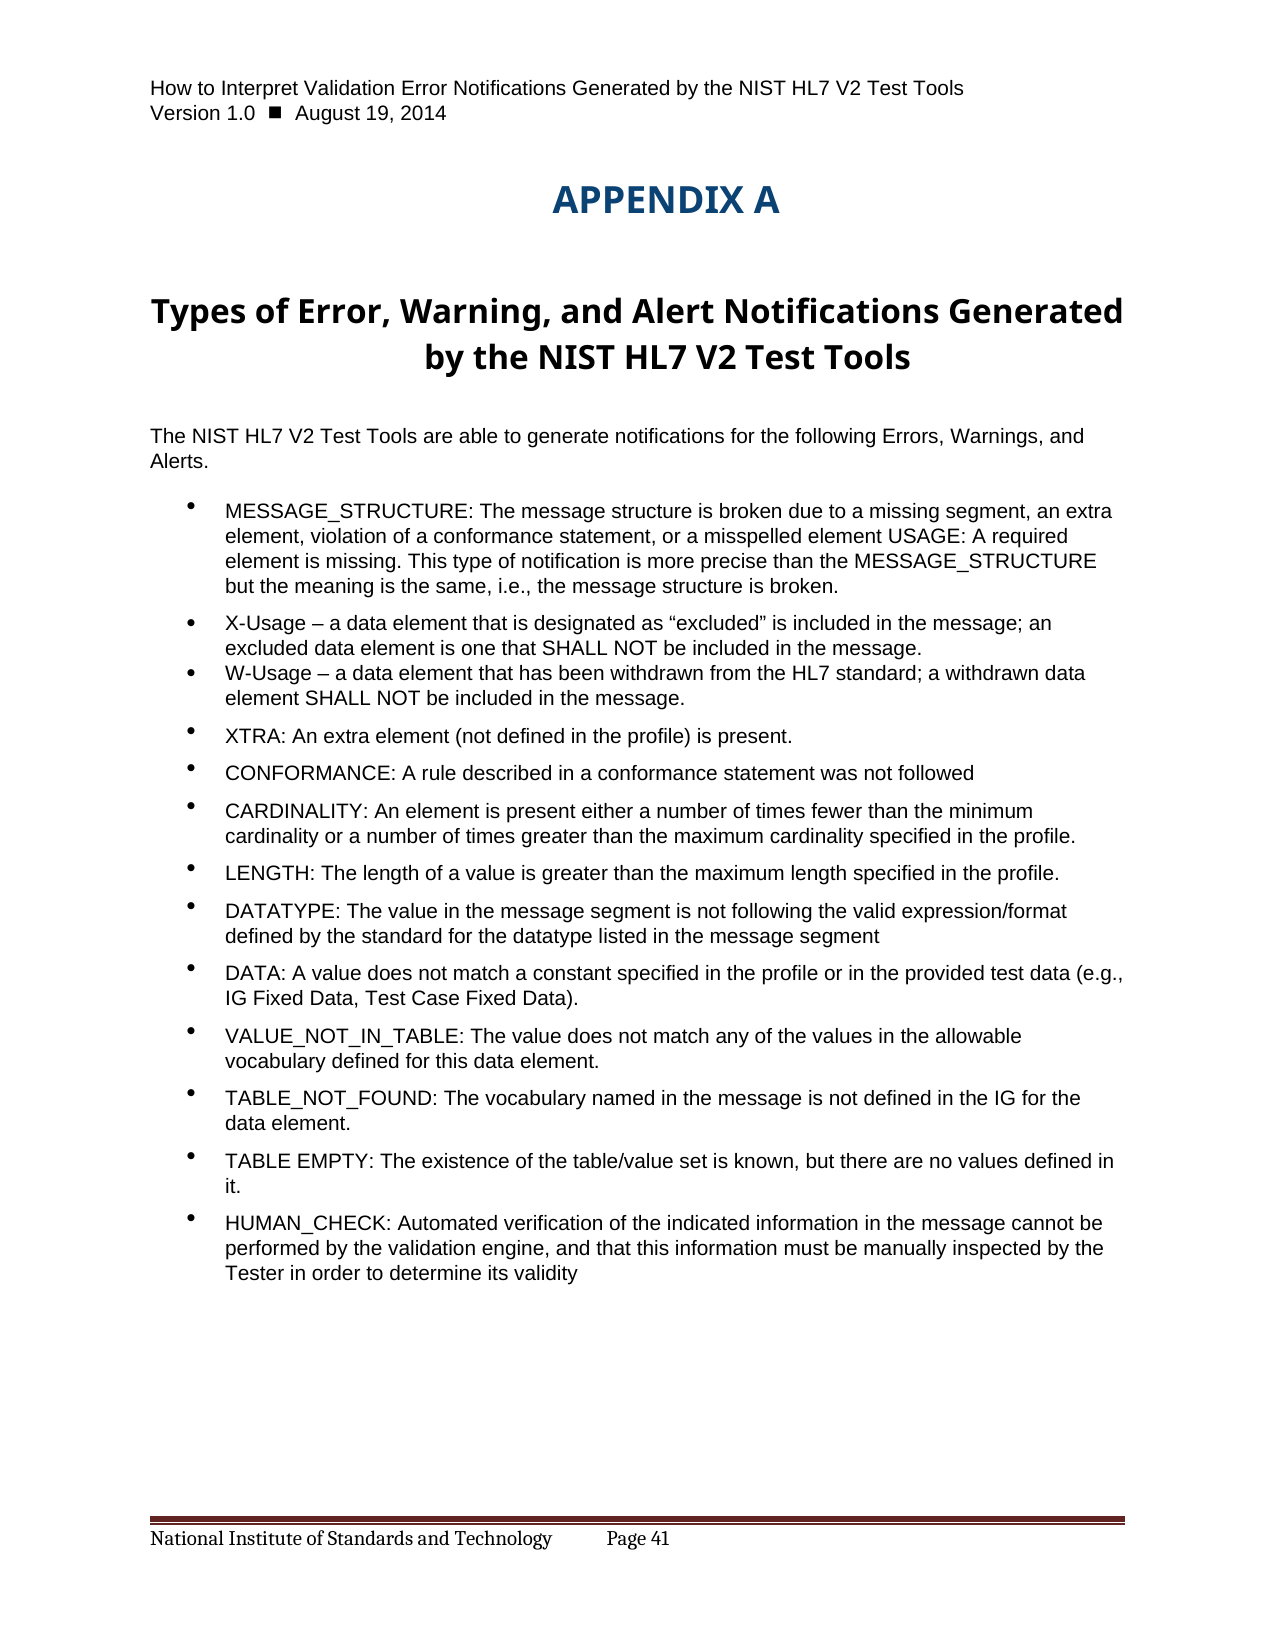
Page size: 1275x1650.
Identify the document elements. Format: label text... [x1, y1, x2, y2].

list HUMAN_CHECK: Automated verification of the indicated information in the message cannot be performed by the validation engine, and that this information must be manually inspected by the Tester in order to determine its validity [187, 1210, 1125, 1285]
list DATATYPE: The value in the message segment is not following the valid expression/format defined by the standard for the datatype listed in the message segment [187, 898, 1125, 948]
list CONFORMANCE: A rule described in a conformance statement was not followed [187, 760, 1125, 785]
list LENGTH: The length of a value is greater than the maximum length specified in the profile. [187, 860, 1125, 885]
list W-Usage – a data element that has been withdrawn from the HL7 standard; a withdrawn data element SHALL NOT be included in the message. [187, 660, 1125, 710]
list DATA: A value does not match a constant specified in the profile or in the provided test data (e.g., IG Fixed Data, Test Case Fixed Data). [187, 960, 1125, 1010]
list X-Usage – a data element that is designated as “excluded” is included in the message; an excluded data element is one that SHALL NOT be included in the message. [187, 610, 1125, 660]
text The NIST HL7 V2 Test Tools are able to generate notifications for the following Errors, Warnings, and Alerts. [150, 423, 1125, 473]
subtitle Types of Error, Warning, and Alert Notifications Generated by the NIST HL7 V2 Test Tools [150, 288, 1125, 379]
list XTRA: An extra element (not defined in the profile) is present. [187, 723, 1125, 748]
list TABLE EMPTY: The existence of the table/value set is known, but there are no values defined in it. [187, 1148, 1125, 1198]
list CARDINALITY: An element is present either a number of times fewer than the minimum cardinality or a number of times greater than the maximum cardinality specified in the profile. [187, 798, 1125, 848]
list MESSAGE_STRUCTURE: The message structure is broken due to a missing segment, an extra element, violation of a conformance statement, or a misspelled element USAGE: A required element is missing. This type of notification is more precise than the MESSAGE_STRUCTURE but the meaning is the same, i.e., the message structure is broken. [187, 498, 1125, 598]
subtitle Appendix A [207, 173, 1125, 224]
list VALUE_NOT_IN_TABLE: The value does not match any of the values in the allowable vocabulary defined for this data element. [187, 1023, 1125, 1073]
list TABLE_NOT_FOUND: The vocabulary named in the message is not defined in the IG for the data element. [187, 1085, 1125, 1135]
